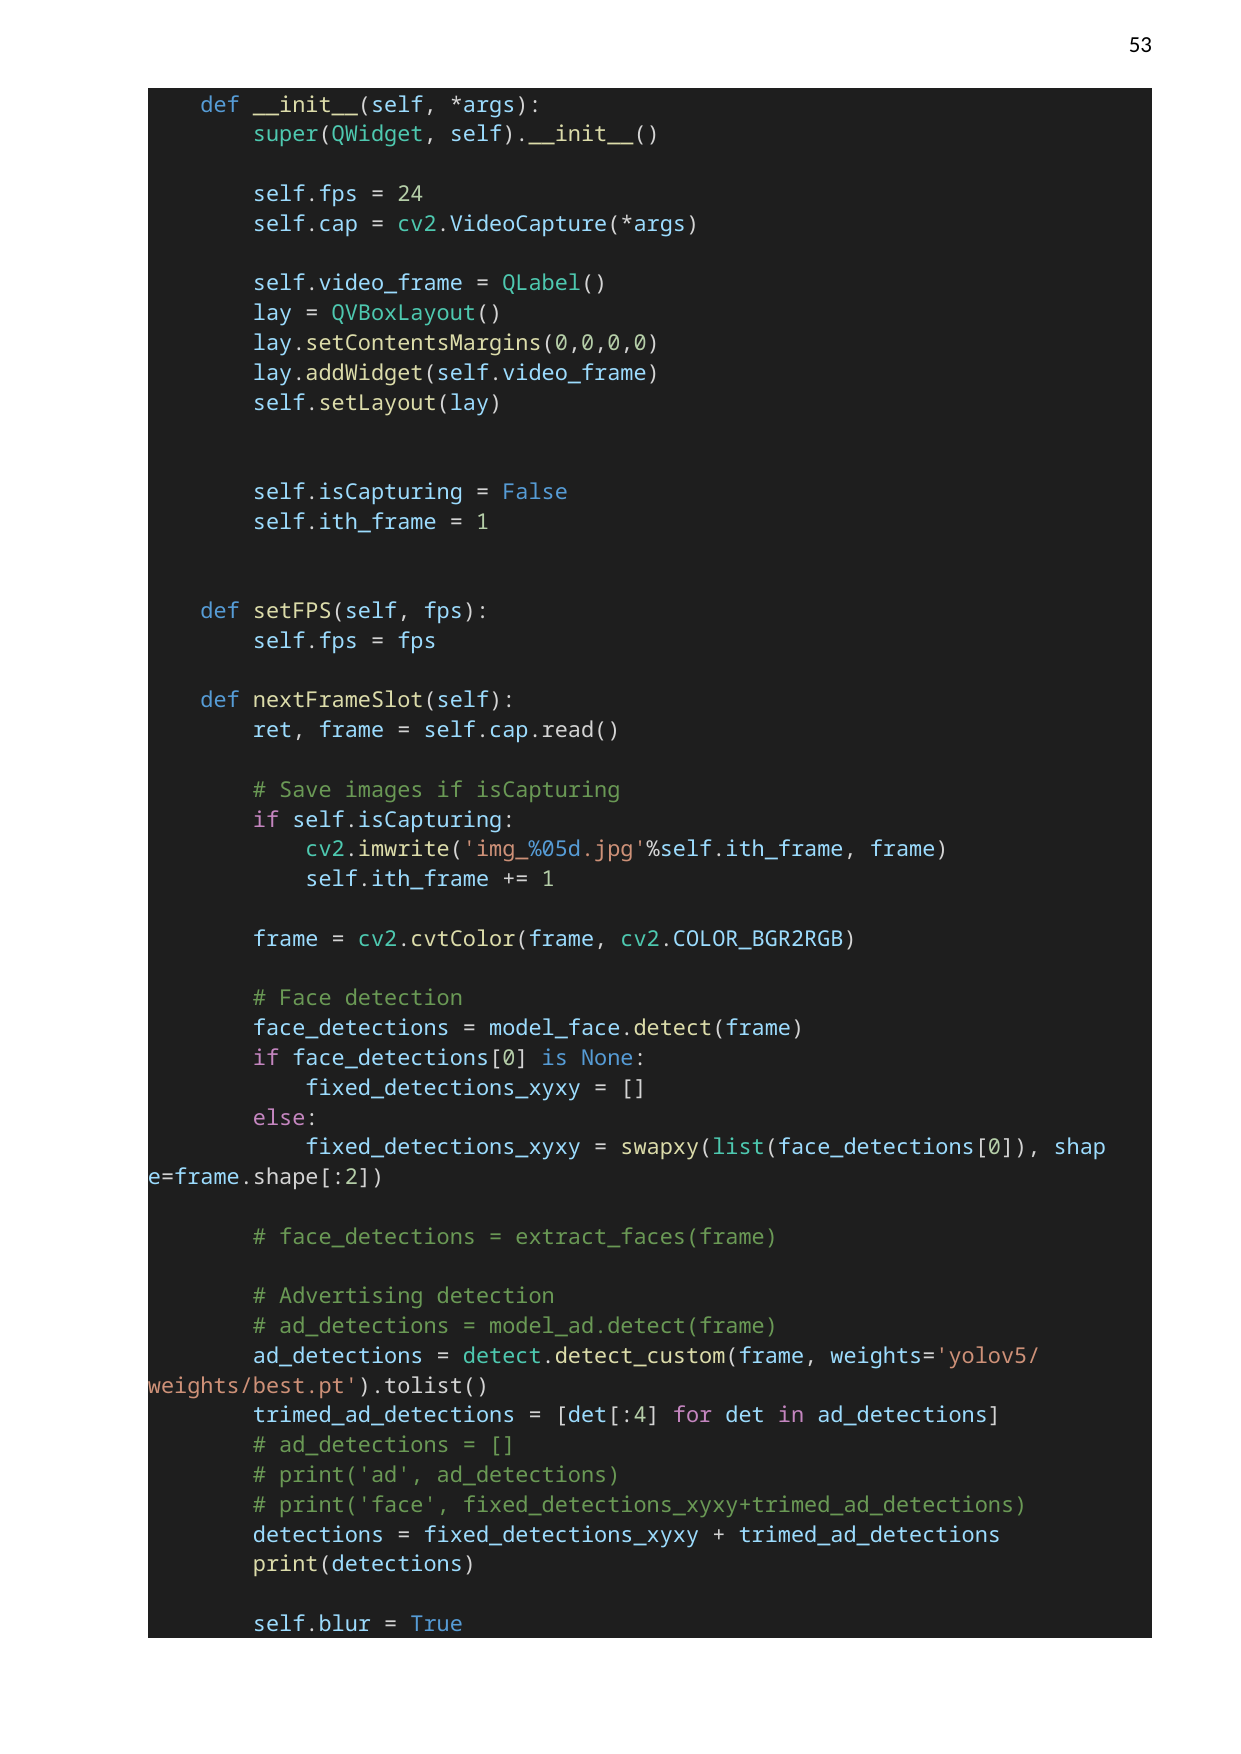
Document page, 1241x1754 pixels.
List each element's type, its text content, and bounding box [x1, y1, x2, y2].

text # print('ad', ad_detections) [148, 1459, 1152, 1489]
text # ad_detections = [] [148, 1429, 1152, 1459]
text self.ith_frame = 1 [148, 506, 1152, 535]
text ret, frame = self.cap.read() [148, 714, 1152, 744]
text lay = QVBoxLayout() [148, 297, 1152, 327]
text self.ith_frame += 1 [148, 863, 1152, 893]
text self.setLayout(lay) [148, 386, 1152, 416]
text self.isCapturing = False [148, 476, 1152, 506]
text ad_detections = detect.detect_custom(frame, weights='yolov5/weights/best.pt').tolist() [148, 1340, 1152, 1399]
text # print('face', fixed_detections_xyxy+trimed_ad_detections) [148, 1489, 1152, 1518]
text # Advertising detection [148, 1280, 1152, 1310]
text face_detections = model_face.detect(frame) [148, 1012, 1152, 1042]
text frame = cv2.cvtColor(frame, cv2.COLOR_BGR2RGB) [148, 923, 1152, 952]
text # ad_detections = model_ad.detect(frame) [148, 1310, 1152, 1340]
text def nextFrameSlot(self): [148, 684, 1152, 714]
text self.video_frame = QLabel() [148, 267, 1152, 297]
text fixed_detections_xyxy = swapxy(list(face_detections[0]), shape=frame.shape[:2]) [148, 1131, 1152, 1191]
text if face_detections[0] is None: [148, 1042, 1152, 1072]
text fixed_detections_xyxy = [] [148, 1072, 1152, 1101]
text trimed_ad_detections = [det[:4] for det in ad_detections] [148, 1399, 1152, 1429]
text self.fps = 24 [148, 178, 1152, 208]
text detections = fixed_detections_xyxy + trimed_ad_detections [148, 1518, 1152, 1548]
text else: [148, 1101, 1152, 1131]
text super(QWidget, self).__init__() [148, 118, 1152, 148]
text self.blur = True [148, 1608, 1152, 1638]
text lay.setContentsMargins(0,0,0,0) [148, 327, 1152, 357]
text if self.isCapturing: [148, 803, 1152, 833]
text # Face detection [148, 982, 1152, 1012]
text self.fps = fps [148, 625, 1152, 654]
text # Save images if isCapturing [148, 774, 1152, 803]
text cv2.imwrite('img_%05d.jpg'%self.ith_frame, frame) [148, 833, 1152, 863]
text self.cap = cv2.VideoCapture(*args) [148, 208, 1152, 237]
text lay.addWidget(self.video_frame) [148, 357, 1152, 386]
text # face_detections = extract_faces(frame) [148, 1221, 1152, 1250]
text def __init__(self, *args): [148, 88, 1152, 118]
text def setFPS(self, fps): [148, 595, 1152, 625]
text print(detections) [148, 1548, 1152, 1578]
